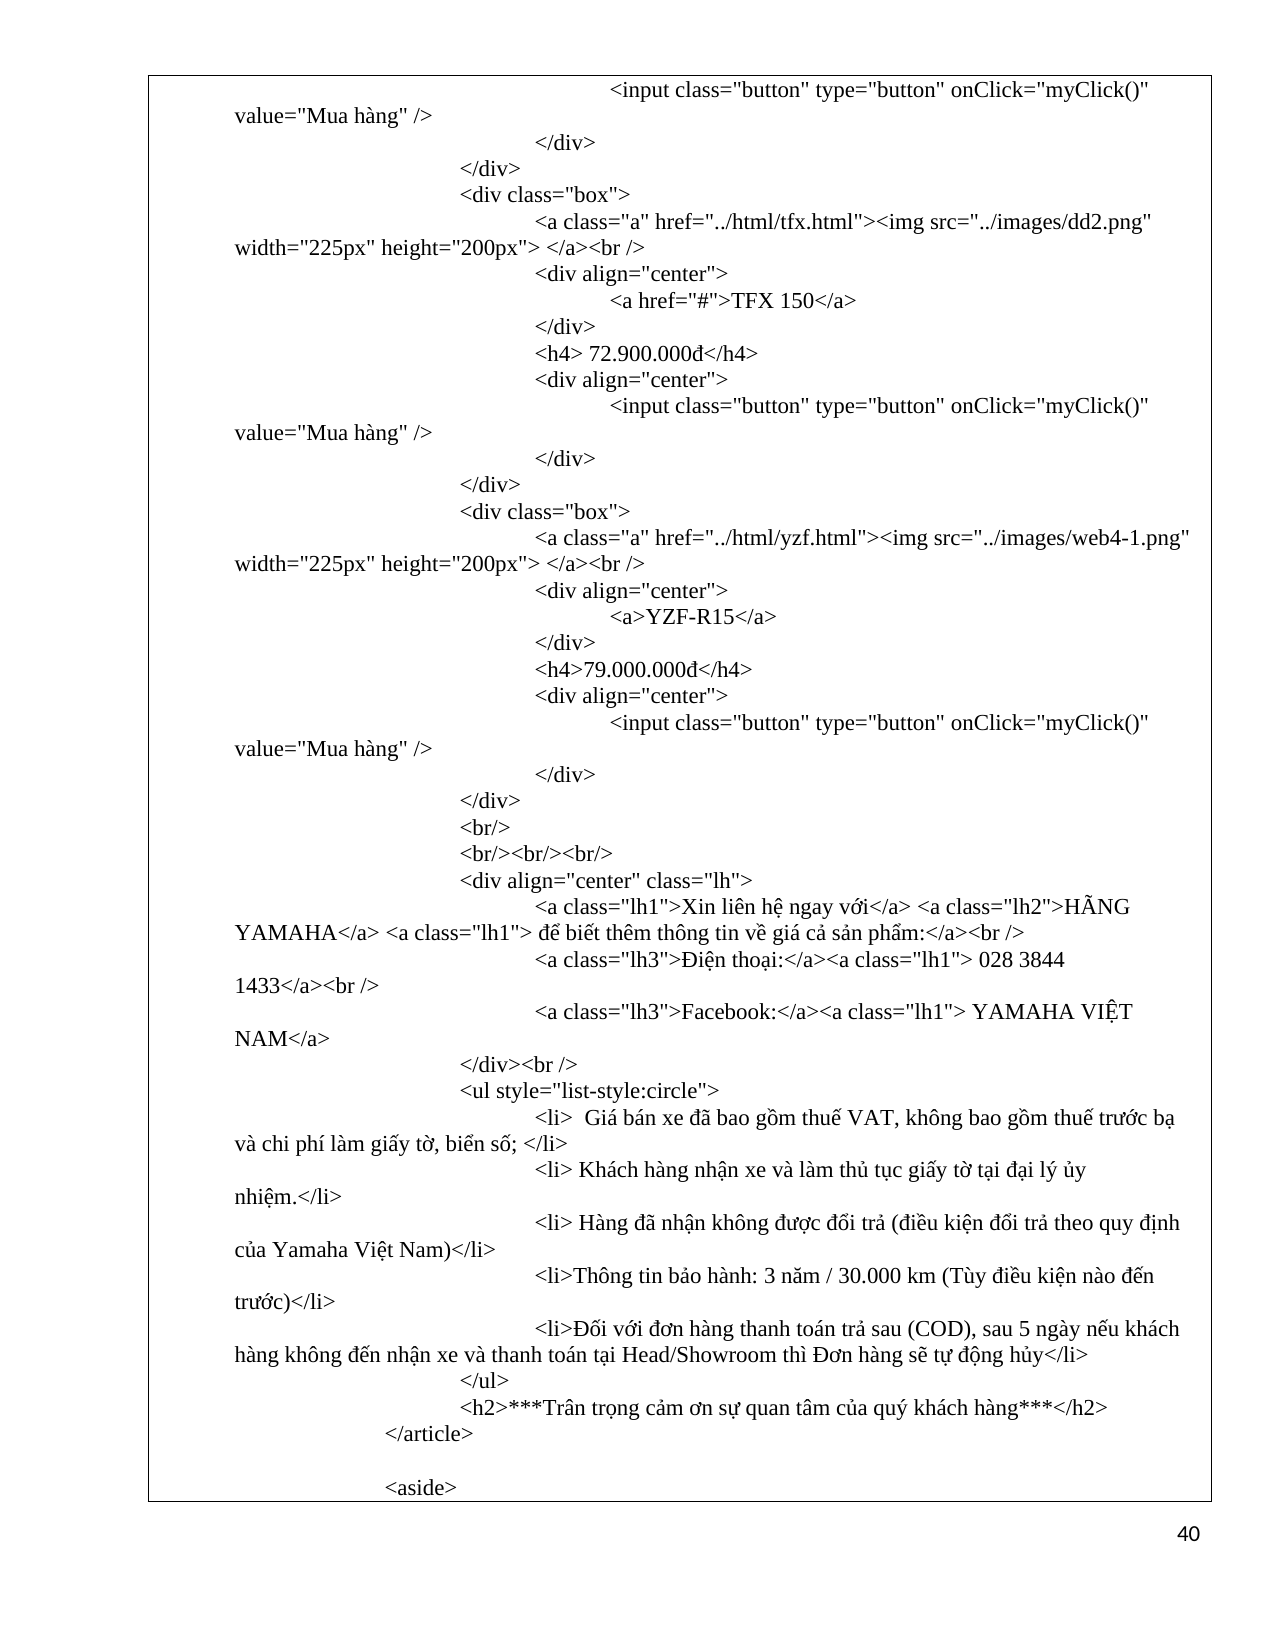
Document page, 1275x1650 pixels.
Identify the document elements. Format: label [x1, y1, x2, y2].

table_header [149, 76, 1211, 1501]
